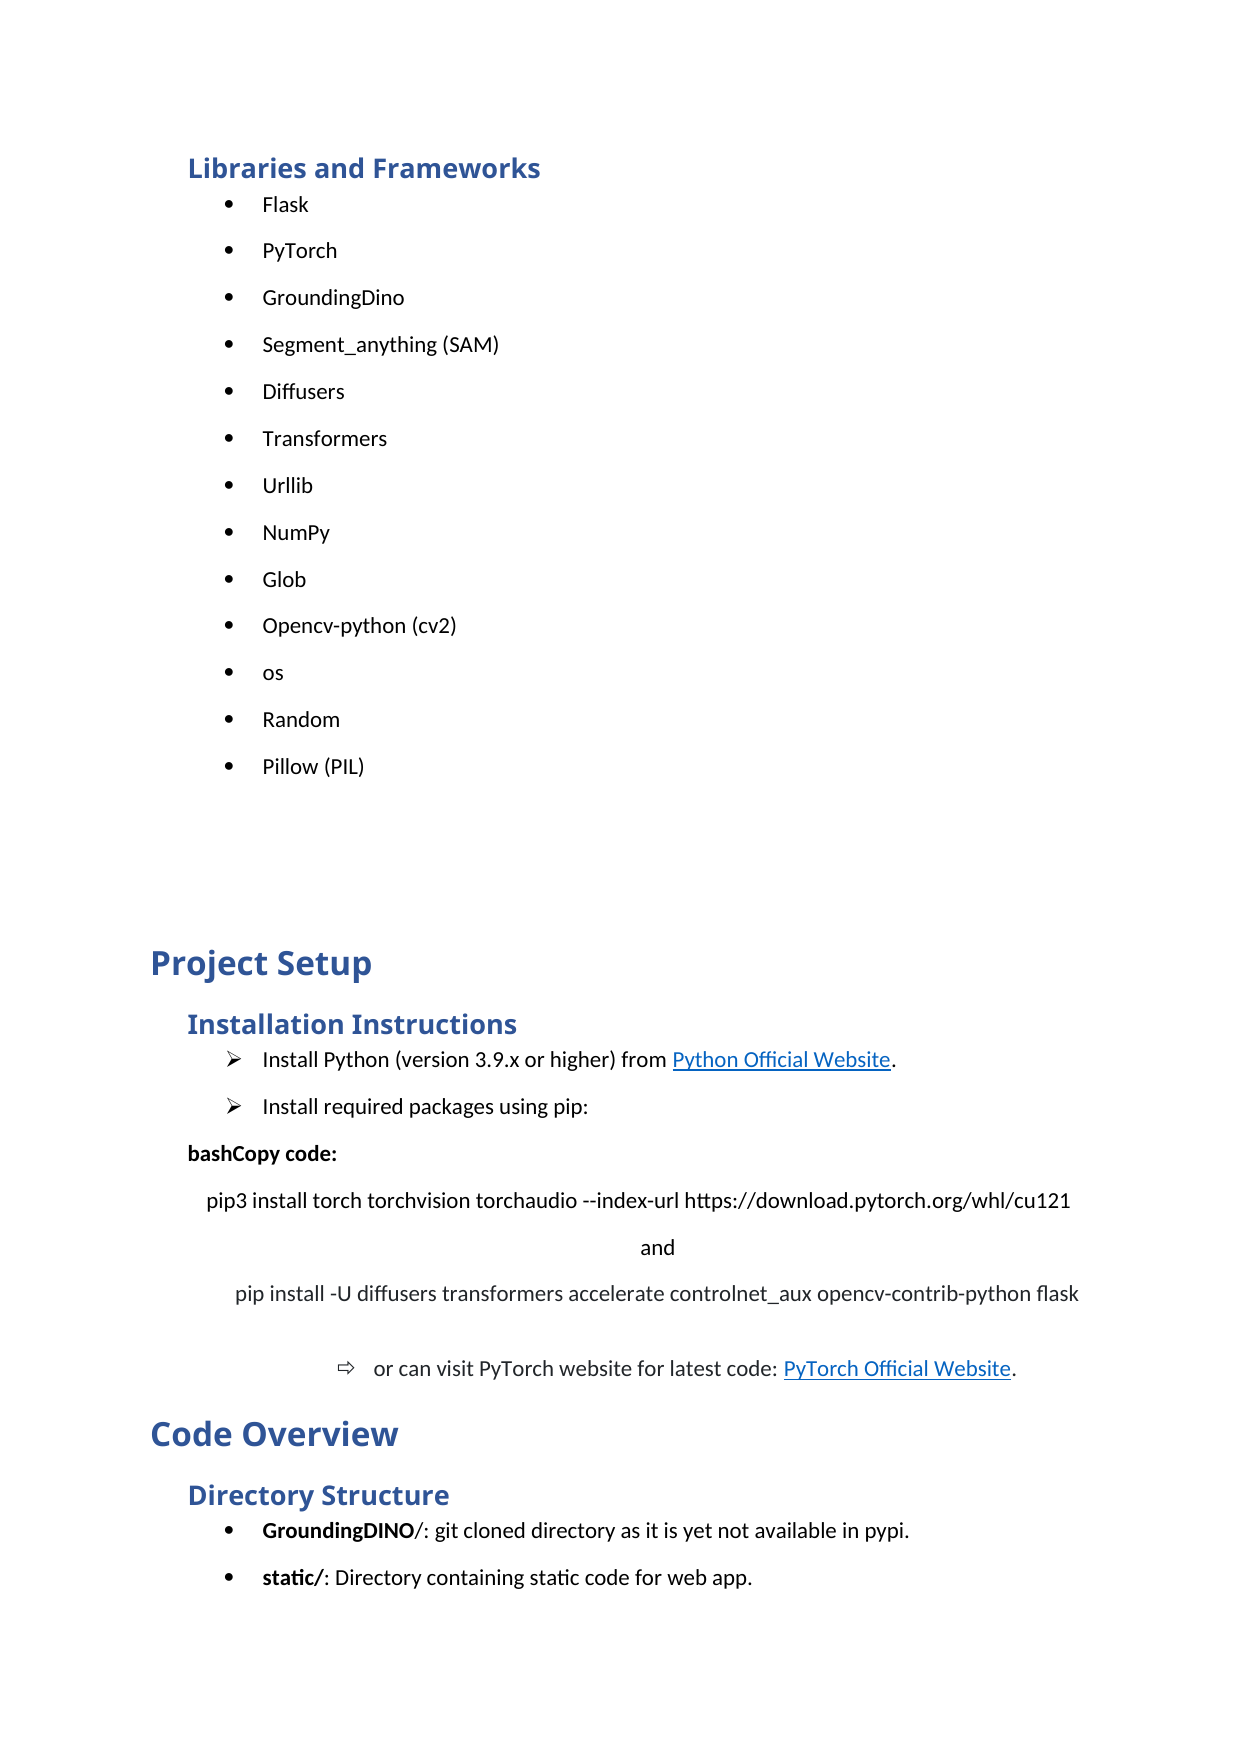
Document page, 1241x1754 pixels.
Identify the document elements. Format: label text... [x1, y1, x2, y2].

text and [225, 1233, 1090, 1261]
list GroundingDINO/: git cloned directory as it is yet not available in pypi. [225, 1516, 1090, 1544]
subtitle Installation Instructions [187, 1005, 1090, 1042]
list os [225, 658, 1090, 687]
list static/: Directory containing static code for web app. [225, 1563, 1090, 1591]
text Code Overview [150, 1411, 1090, 1456]
list or can visit PyTorch website for latest code: PyTorch Official Website. [262, 1354, 1090, 1382]
list Opencv-python (cv2) [225, 612, 1090, 640]
list Urllib [225, 471, 1090, 499]
list Glob [225, 565, 1090, 593]
text pip install -U diffusers transformers accelerate controlnet_aux opencv-contrib-python flask [150, 1279, 1090, 1308]
list Install required packages using pip: [225, 1092, 1090, 1120]
subtitle Libraries and Frameworks [187, 150, 1090, 187]
list GroundingDino [225, 283, 1090, 312]
subtitle Directory Structure [187, 1476, 1090, 1513]
list Pillow (PIL) [225, 752, 1090, 780]
list NumPy [225, 518, 1090, 546]
list Flask [225, 190, 1090, 218]
list Random [225, 705, 1090, 733]
list Segment_anything (SAM) [225, 330, 1090, 358]
list Diffusers [225, 377, 1090, 405]
list Transformers [225, 424, 1090, 452]
text pip3 install torch torchvision torchaudio --index-url https://download.pytorch.org/whl/cu121 [150, 1186, 1090, 1214]
text Project Setup [150, 940, 1090, 985]
text bashCopy code: [187, 1139, 1090, 1167]
list PyTorch [225, 237, 1090, 265]
list Install Python (version 3.9.x or higher) from Python Official Website. [225, 1045, 1090, 1073]
